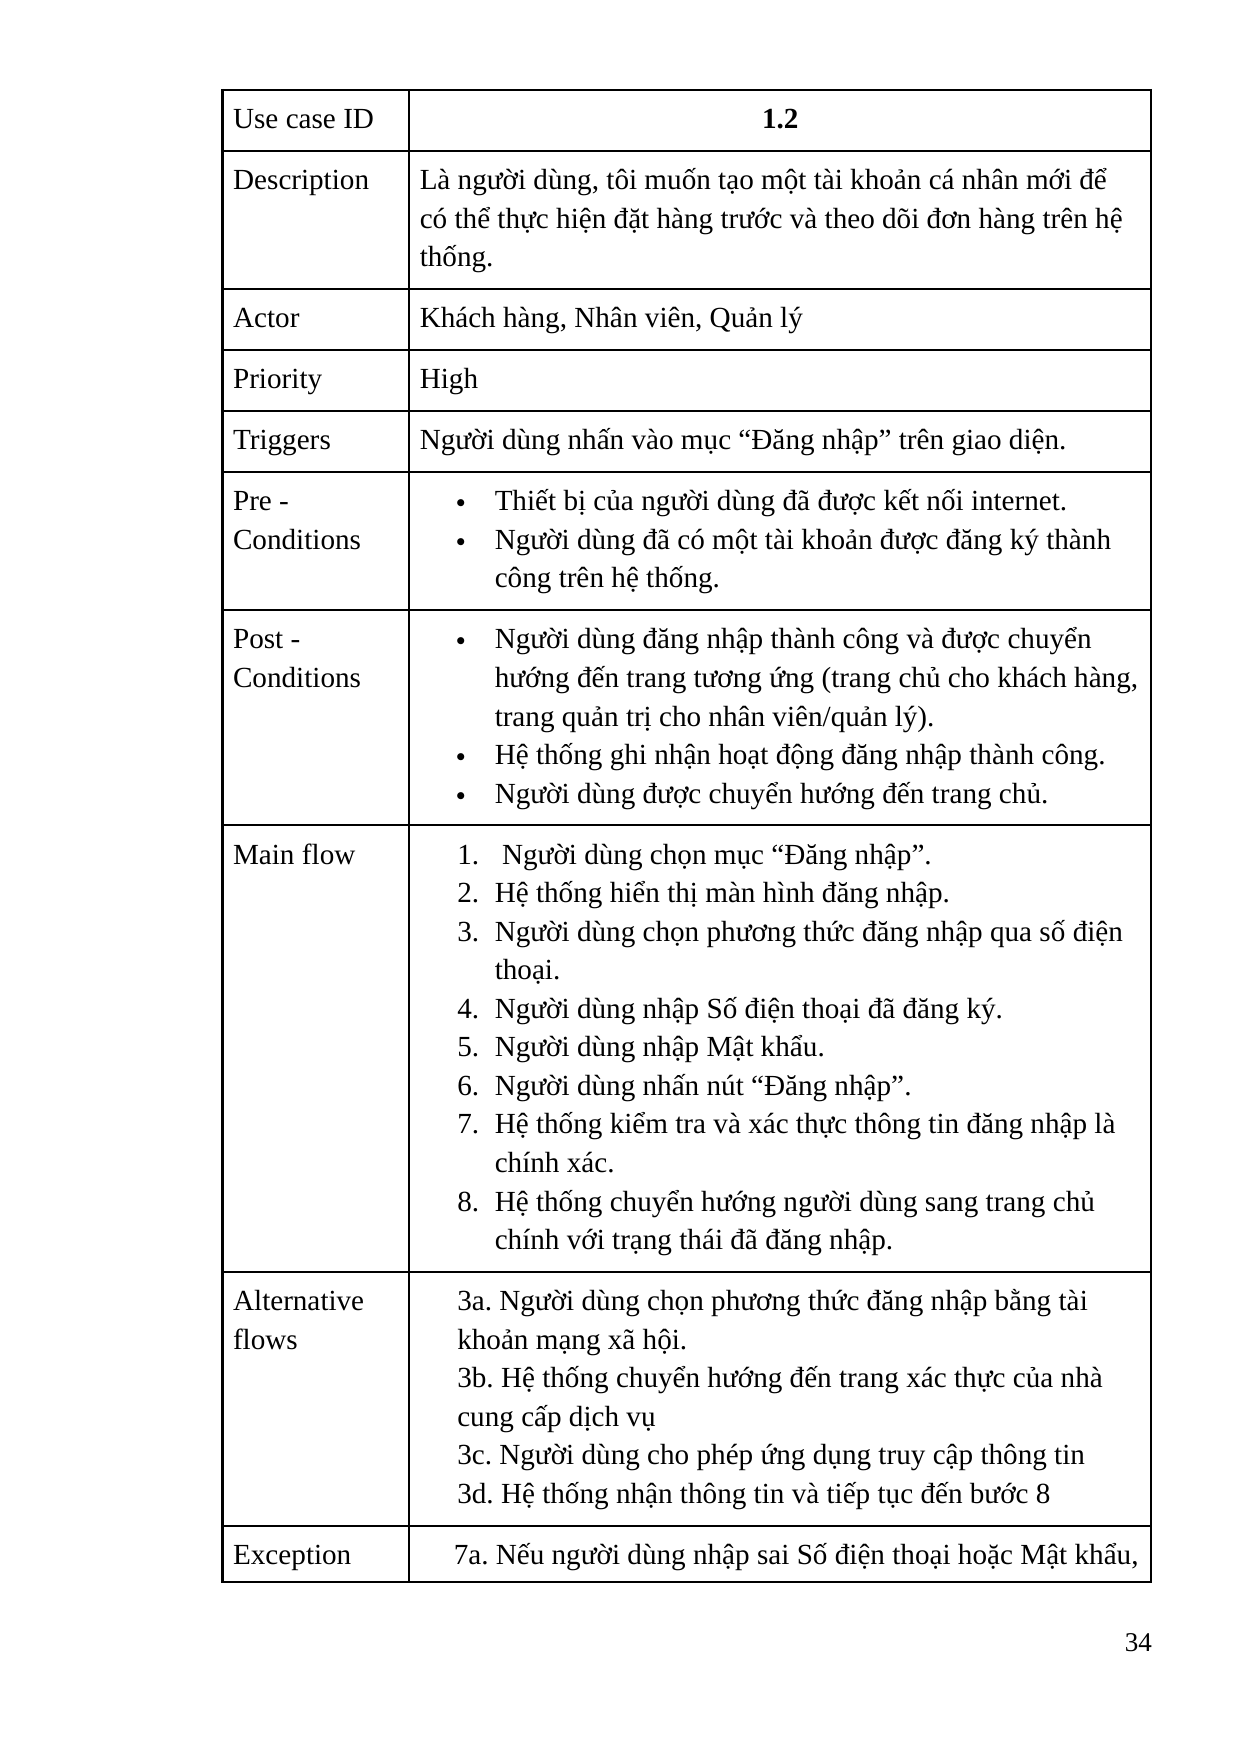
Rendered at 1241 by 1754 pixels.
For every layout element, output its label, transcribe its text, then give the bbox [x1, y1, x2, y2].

table_cell Người dùng đăng nhập thành công và được chuyển hướng đến trang tương ứng (trang chủ cho khách hàng, trang quản trị cho nhân viên/quản lý). Hệ thống ghi nhận hoạt động đăng nhập thành công. Người dùng được chuyển hướng đến trang chủ. [410, 611, 1150, 824]
table_cell Description [224, 152, 408, 288]
table_cell Thiết bị của người dùng đã được kết nối internet. Người dùng đã có một tài khoản được đăng ký thành công trên hệ thống. [410, 473, 1150, 609]
table_cell Người dùng chọn mục “Đăng nhập”. Hệ thống hiển thị màn hình đăng nhập. Người dùng chọn phương thức đăng nhập qua số điện thoại. Người dùng nhập Số điện thoại đã đăng ký. Người dùng nhập Mật khẩu. Người dùng nhấn nút “Đăng nhập”. Hệ thống kiểm tra và xác thực thông tin đăng nhập là chính xác. Hệ thống chuyển hướng người dùng sang trang chủ chính với trạng thái đã đăng nhập. [410, 826, 1150, 1271]
table_cell Actor [224, 290, 408, 349]
table_header Use case ID [224, 91, 408, 150]
table_cell Alternative flows [224, 1273, 408, 1524]
table_cell 3a. Người dùng chọn phương thức đăng nhập bằng tài khoản mạng xã hội. 3b. Hệ thống chuyển hướng đến trang xác thực của nhà cung cấp dịch vụ 3c. Người dùng cho phép ứng dụng truy cập thông tin 3d. Hệ thống nhận thông tin và tiếp tục đến bước 8 [410, 1273, 1150, 1524]
table_cell High [410, 351, 1150, 410]
table_header 1.2 [410, 91, 1150, 150]
table_cell Priority [224, 351, 408, 410]
table_cell Main flow [224, 826, 408, 1271]
table_cell Post - Conditions [224, 611, 408, 824]
table_cell Khách hàng, Nhân viên, Quản lý [410, 290, 1150, 349]
table_cell Exception flows [224, 1527, 408, 1581]
table_cell Triggers [224, 412, 408, 471]
table_cell Pre - Conditions [224, 473, 408, 609]
table_cell Là người dùng, tôi muốn tạo một tài khoản cá nhân mới để có thể thực hiện đặt hàng trước và theo dõi đơn hàng trên hệ thống. [410, 152, 1150, 288]
table_cell Người dùng nhấn vào mục “Đăng nhập” trên giao diện. [410, 412, 1150, 471]
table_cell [410, 1527, 1150, 1581]
